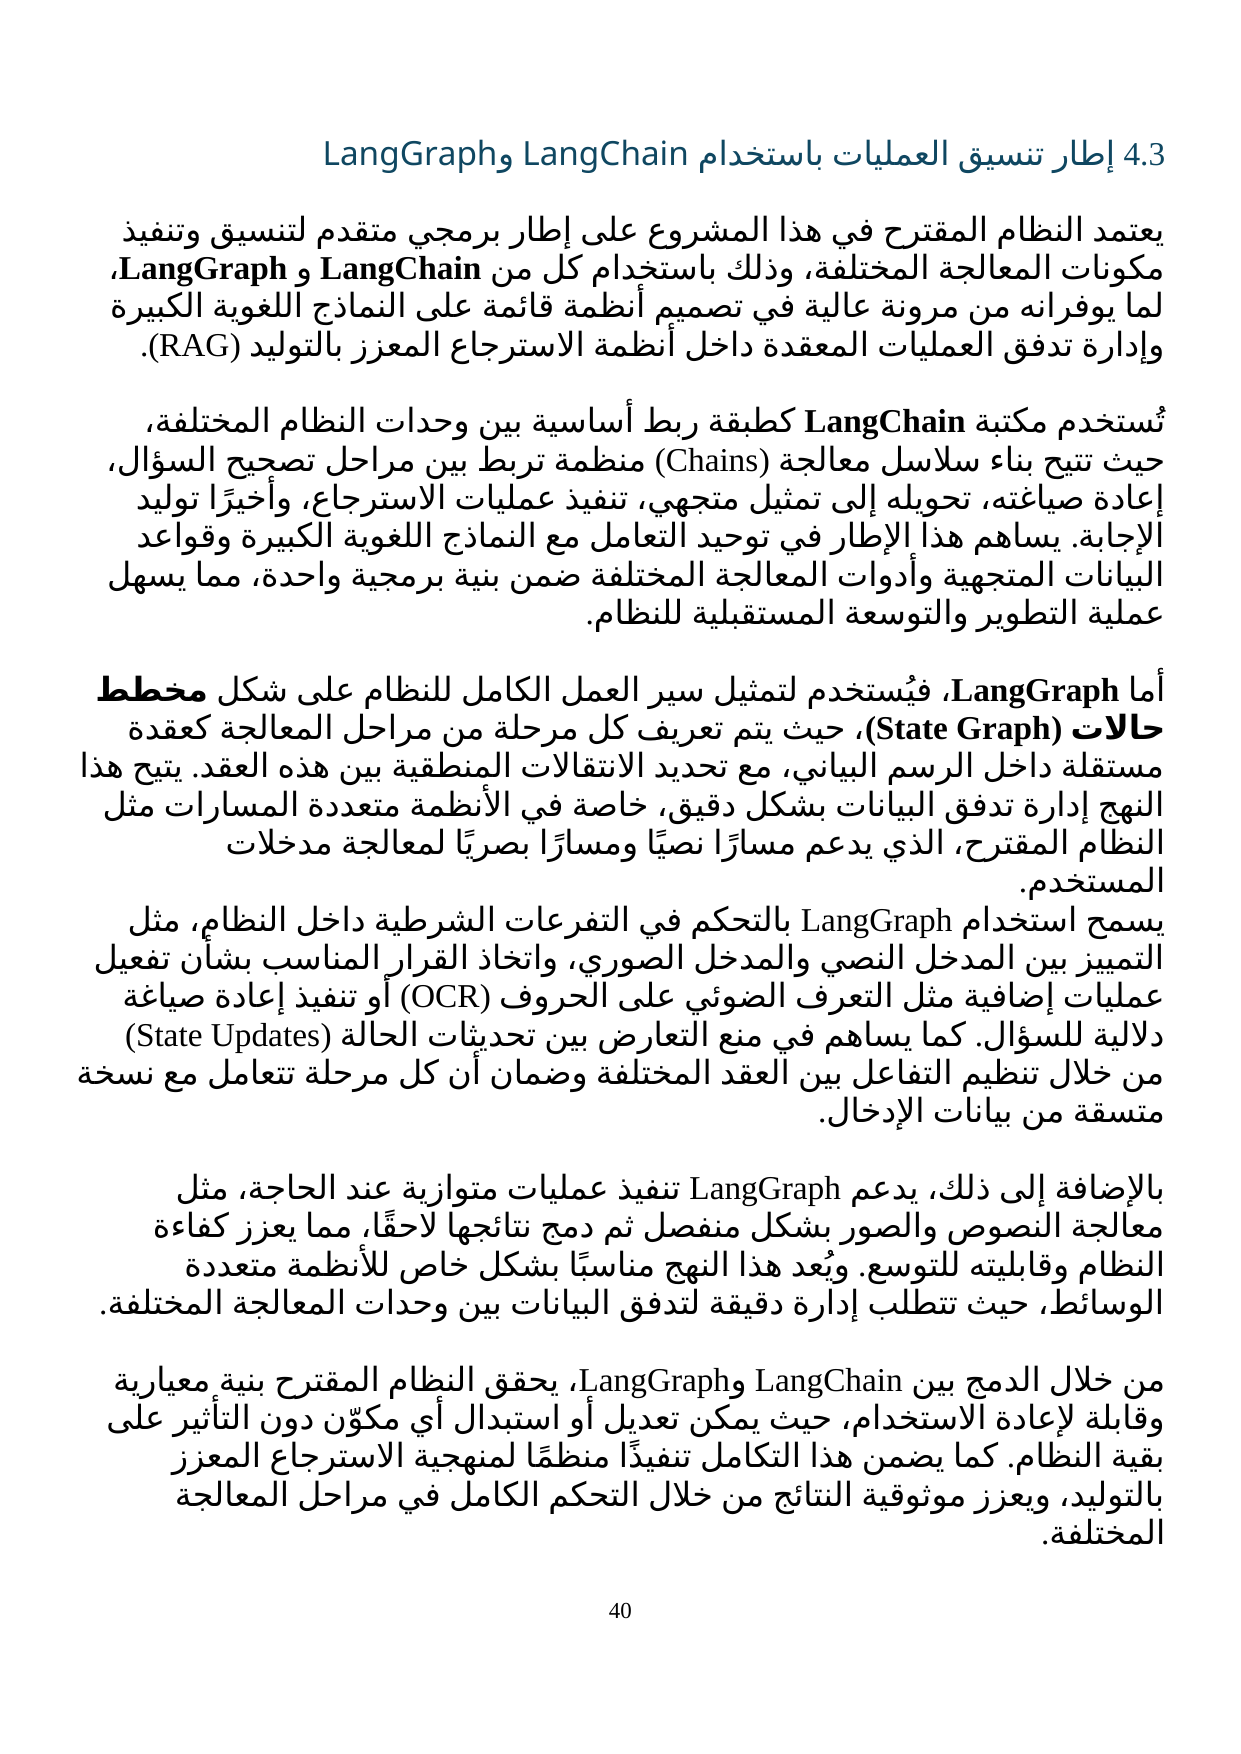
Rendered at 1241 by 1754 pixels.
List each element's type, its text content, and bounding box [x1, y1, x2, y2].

text من خلال الدمج بين LangChain وLangGraph، يحقق النظام المقترح بنية معيارية وقابلة لإعادة الاستخدام، حيث يمكن تعديل أو استبدال أي مكوّن دون التأثير على بقية النظام. كما يضمن هذا التكامل تنفيذًا منظمًا لمنهجية الاسترجاع المعزز بالتوليد، ويعزز موثوقية النتائج من خلال التحكم الكامل في مراحل المعالجة المختلفة. [75, 1360, 1165, 1552]
text تُستخدم مكتبة LangChain كطبقة ربط أساسية بين وحدات النظام المختلفة، حيث تتيح بناء سلاسل معالجة (Chains) منظمة تربط بين مراحل تصحيح السؤال، إعادة صياغته، تحويله إلى تمثيل متجهي، تنفيذ عمليات الاسترجاع، وأخيرًا توليد الإجابة. يساهم هذا الإطار في توحيد التعامل مع النماذج اللغوية الكبيرة وقواعد البيانات المتجهية وأدوات المعالجة المختلفة ضمن بنية برمجية واحدة، مما يسهل عملية التطوير والتوسعة المستقبلية للنظام. [75, 402, 1165, 632]
subtitle 4.3 إطار تنسيق العمليات باستخدام LangChain وLangGraph [75, 130, 1165, 175]
text يعتمد النظام المقترح في هذا المشروع على إطار برمجي متقدم لتنسيق وتنفيذ مكونات المعالجة المختلفة، وذلك باستخدام كل من LangChain و LangGraph، لما يوفرانه من مرونة عالية في تصميم أنظمة قائمة على النماذج اللغوية الكبيرة وإدارة تدفق العمليات المعقدة داخل أنظمة الاسترجاع المعزز بالتوليد (RAG). [75, 210, 1165, 363]
text بالإضافة إلى ذلك، يدعم LangGraph تنفيذ عمليات متوازية عند الحاجة، مثل معالجة النصوص والصور بشكل منفصل ثم دمج نتائجها لاحقًا، مما يعزز كفاءة النظام وقابليته للتوسع. ويُعد هذا النهج مناسبًا بشكل خاص للأنظمة متعددة الوسائط، حيث تتطلب إدارة دقيقة لتدفق البيانات بين وحدات المعالجة المختلفة. [75, 1168, 1165, 1322]
text أما LangGraph، فيُستخدم لتمثيل سير العمل الكامل للنظام على شكل مخطط حالات (State Graph)، حيث يتم تعريف كل مرحلة من مراحل المعالجة كعقدة مستقلة داخل الرسم البياني، مع تحديد الانتقالات المنطقية بين هذه العقد. يتيح هذا النهج إدارة تدفق البيانات بشكل دقيق، خاصة في الأنظمة متعددة المسارات مثل النظام المقترح، الذي يدعم مسارًا نصيًا ومسارًا بصريًا لمعالجة مدخلات المستخدم. [75, 670, 1165, 900]
text يسمح استخدام LangGraph بالتحكم في التفرعات الشرطية داخل النظام، مثل التمييز بين المدخل النصي والمدخل الصوري، واتخاذ القرار المناسب بشأن تفعيل عمليات إضافية مثل التعرف الضوئي على الحروف (OCR) أو تنفيذ إعادة صياغة دلالية للسؤال. كما يساهم في منع التعارض بين تحديثات الحالة (State Updates) من خلال تنظيم التفاعل بين العقد المختلفة وضمان أن كل مرحلة تتعامل مع نسخة متسقة من بيانات الإدخال. [75, 900, 1165, 1130]
